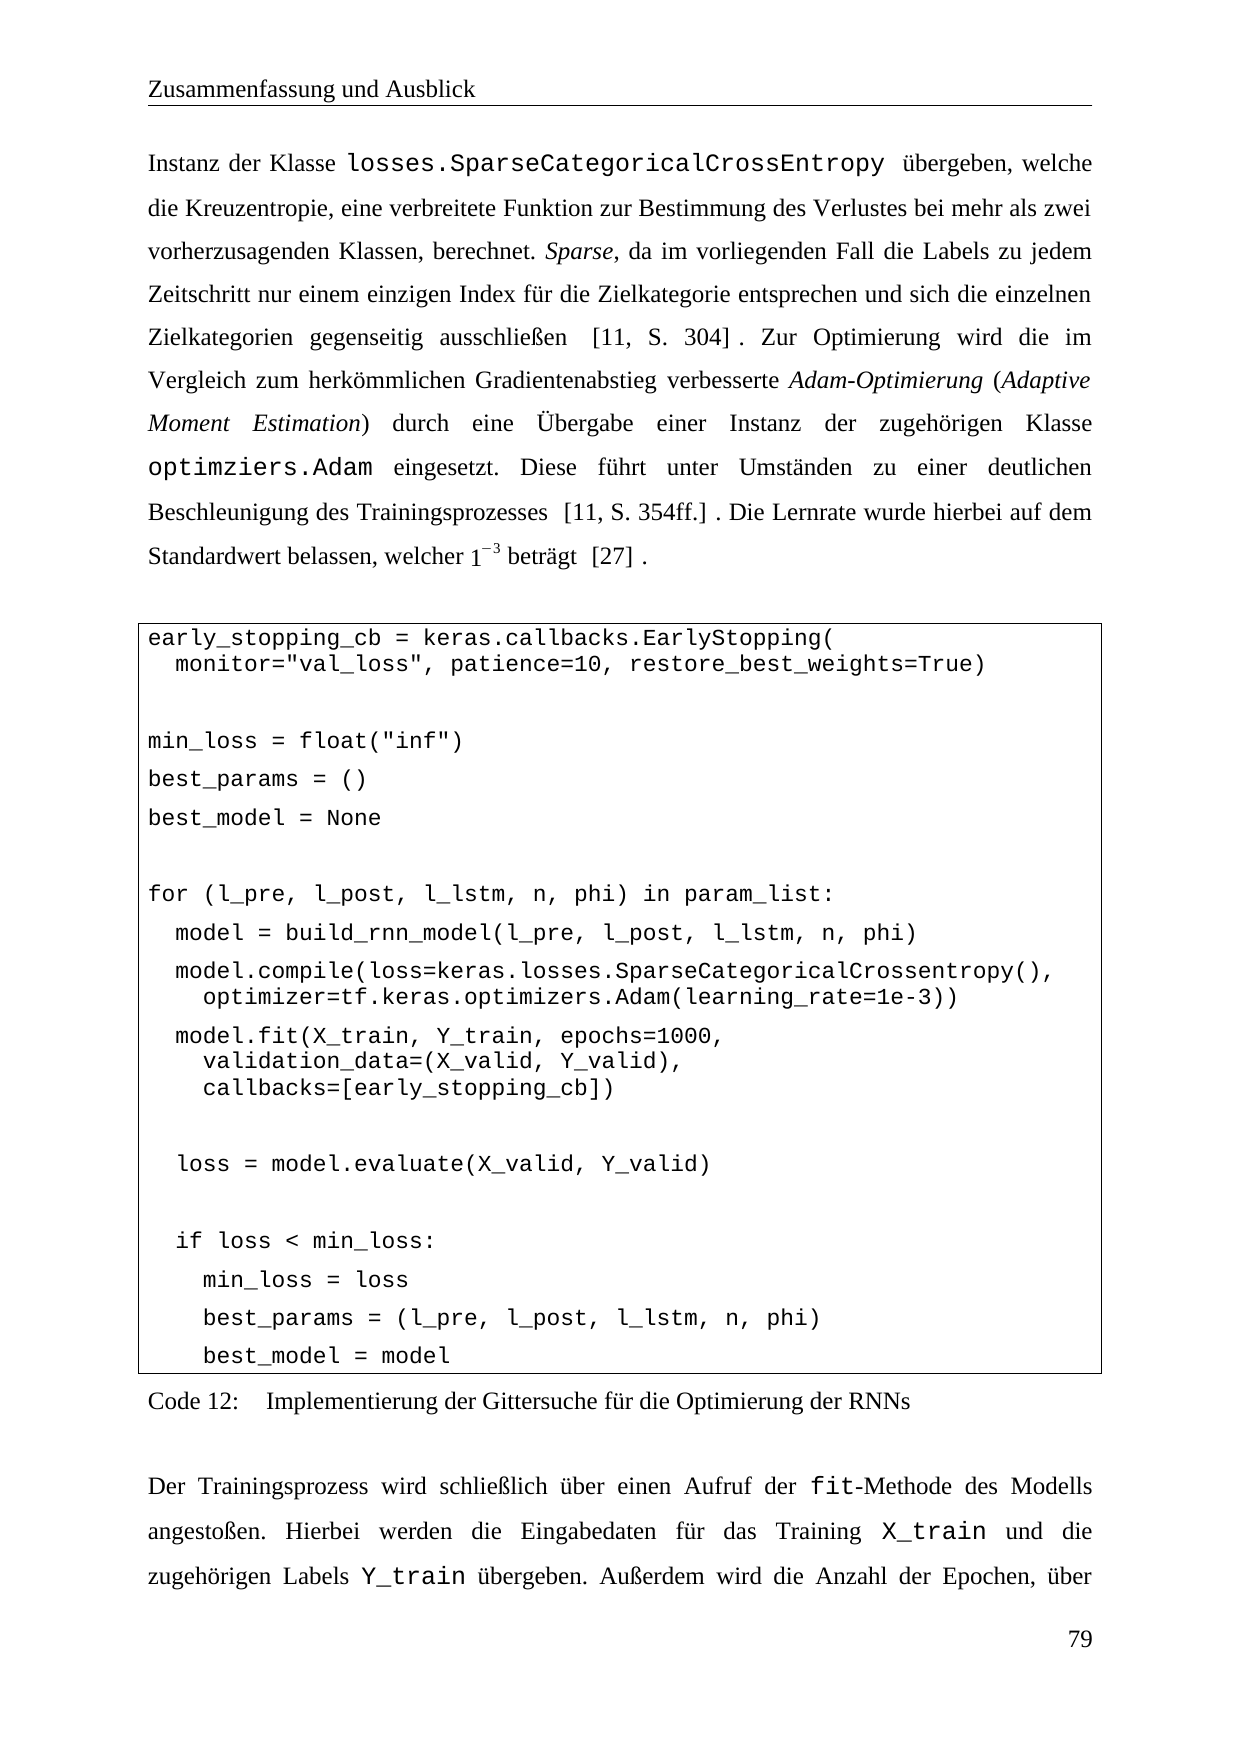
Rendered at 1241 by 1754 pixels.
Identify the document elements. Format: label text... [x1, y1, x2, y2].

text best_params = (l_pre, l_post, l_lstm, n, phi) [139, 1303, 1101, 1332]
text min_loss = float("inf") [139, 726, 1101, 755]
text monitor="val_loss", patience=10, restore_best_weights=True) [148, 652, 1092, 678]
text best_params = () [139, 764, 1101, 793]
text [148, 148, 1092, 571]
text if loss < min_loss: [139, 1226, 1101, 1256]
text callbacks=[early_stopping_cb]) [148, 1076, 1092, 1102]
text model = build_rnn_model(l_pre, l_post, l_lstm, n, phi) [139, 918, 1101, 947]
text best_model = None [139, 803, 1101, 832]
text optimizer=tf.keras.optimizers.Adam(learning_rate=1e-3)) [148, 986, 1092, 1011]
text model.compile(loss=keras.losses.SparseCategoricalCrossentropy(), [139, 956, 1101, 986]
text model.fit(X_train, Y_train, epochs=1000, [139, 1021, 1101, 1050]
text best_model = model [139, 1342, 1101, 1373]
text early_stopping_cb = keras.callbacks.EarlyStopping( [139, 624, 1101, 652]
text loss = model.evaluate(X_valid, Y_valid) [139, 1149, 1101, 1179]
text validation_data=(X_valid, Y_valid), [148, 1050, 1092, 1076]
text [148, 1471, 1092, 1592]
text for (l_pre, l_post, l_lstm, n, phi) in param_list: [139, 879, 1101, 909]
text min_loss = loss [139, 1265, 1101, 1294]
